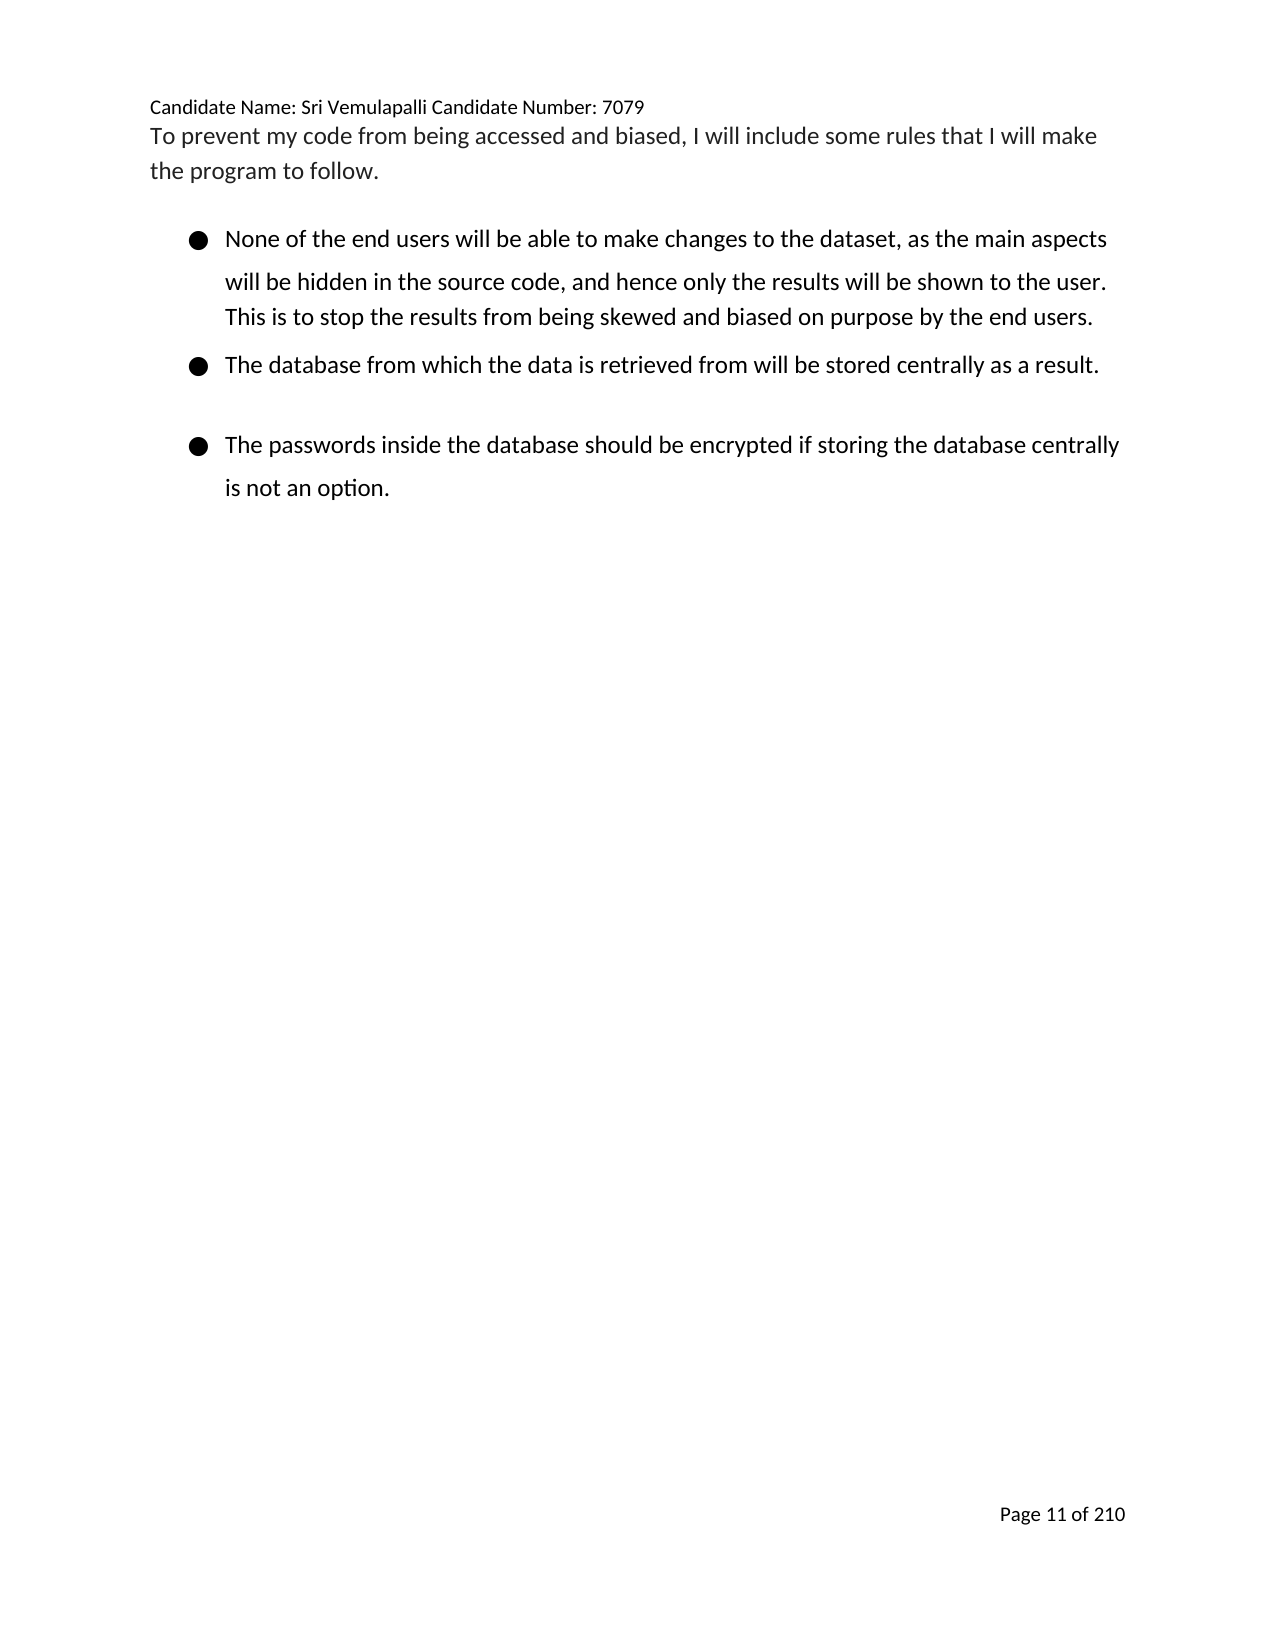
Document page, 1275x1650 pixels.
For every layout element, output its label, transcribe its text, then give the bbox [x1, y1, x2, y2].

list None of the end users will be able to make changes to the dataset, as the main aspects will be hidden in the source code, and hence only the results will be shown to the user. This is to stop the results from being skewed and biased on purpose by the end users. [187, 211, 1125, 332]
list The passwords inside the database should be encrypted if storing the database centrally is not an option. [187, 416, 1125, 502]
text To prevent my code from being accessed and biased, I will include some rules that I will make the program to follow. [150, 120, 1125, 186]
list The database from which the data is retrieved from will be stored centrally as a result. [187, 337, 1125, 388]
